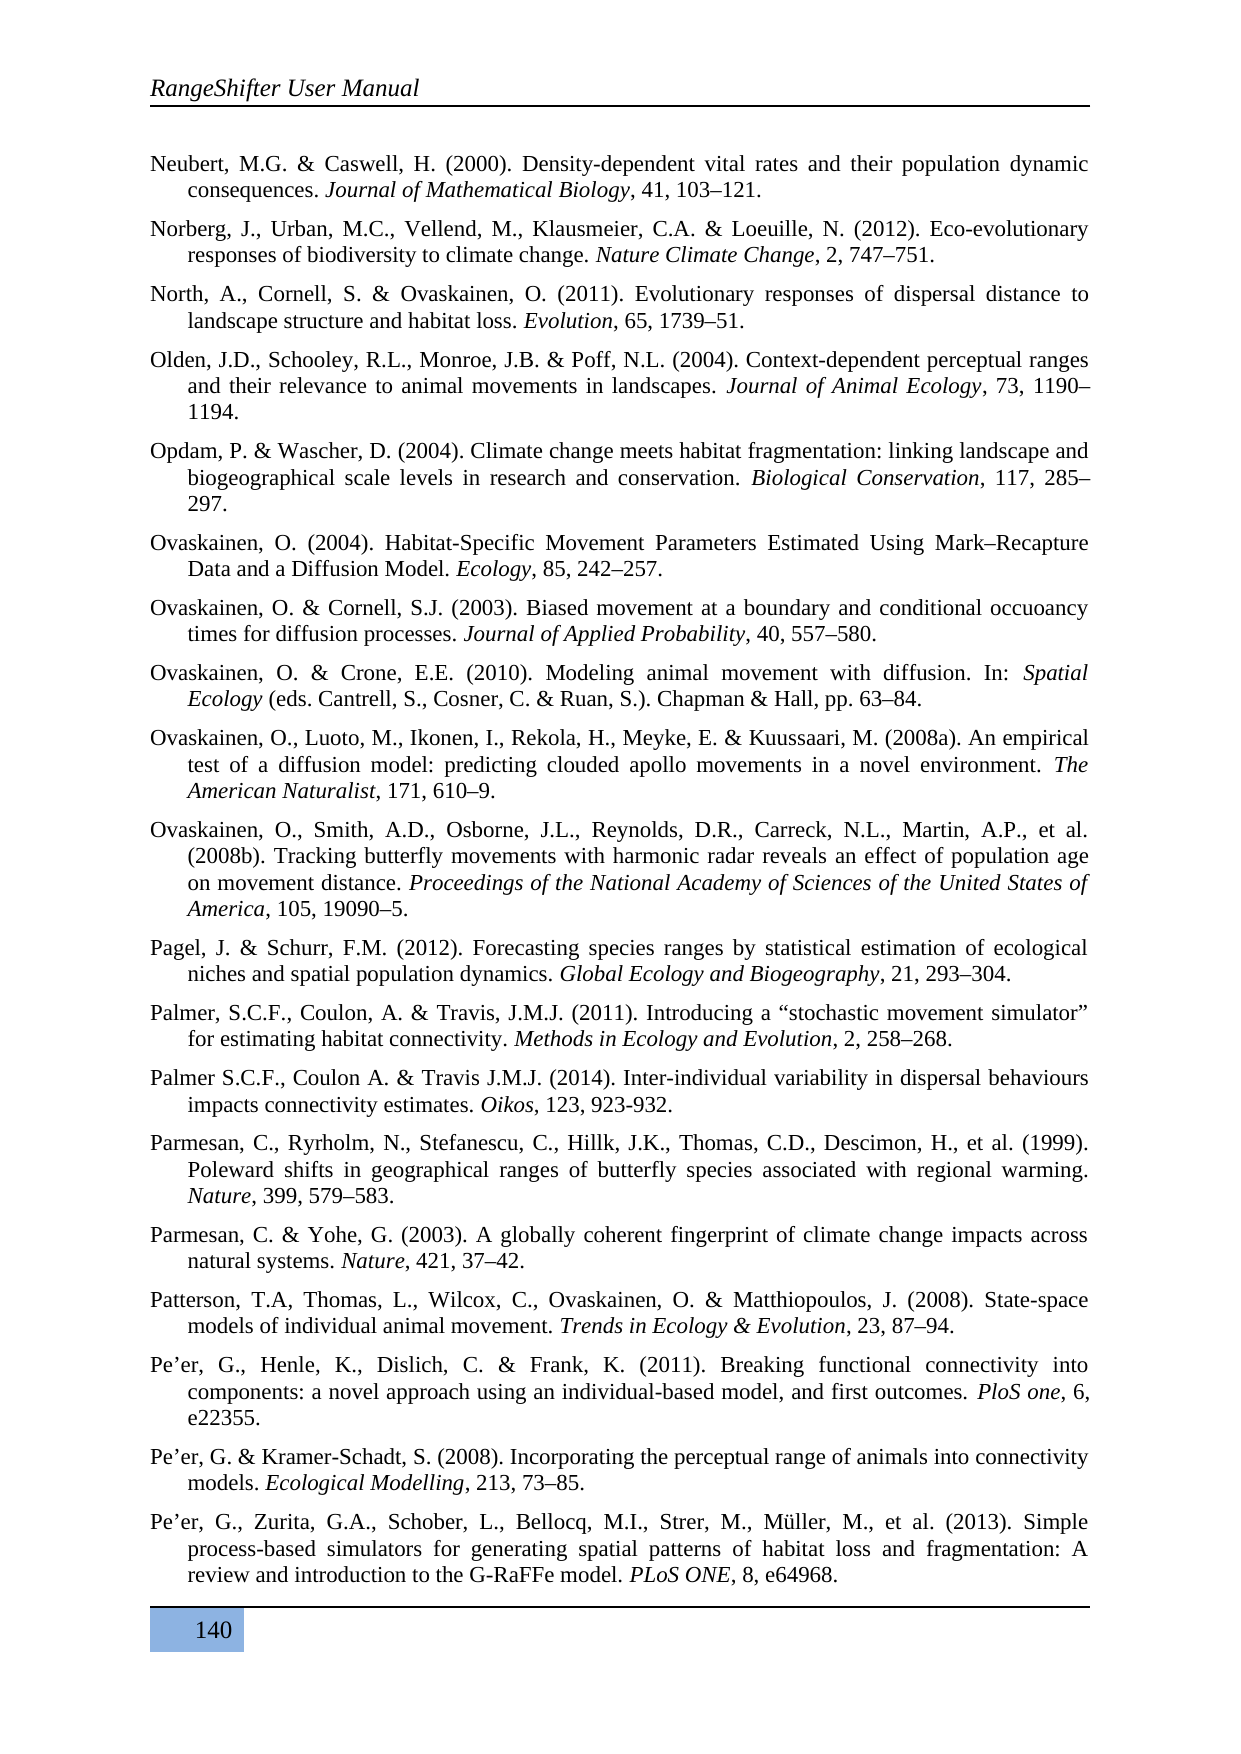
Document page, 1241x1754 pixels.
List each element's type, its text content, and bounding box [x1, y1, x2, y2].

text Pe’er, G., Zurita, G.A., Schober, L., Bellocq, M.I., Strer, M., Müller, M., et al. (2013). Simple process-based simulators for generating spatial patterns of habitat loss and fragmentation: A review and introduction to the G-RaFFe model. PLoS ONE, 8, e64968. [150, 1508, 1090, 1587]
text Ovaskainen, O., Smith, A.D., Osborne, J.L., Reynolds, D.R., Carreck, N.L., Martin, A.P., et al. (2008b). Tracking butterfly movements with harmonic radar reveals an effect of population age on movement distance. Proceedings of the National Academy of Sciences of the United States of America, 105, 19090–5. [150, 816, 1090, 921]
text Neubert, M.G. & Caswell, H. (2000). Density-dependent vital rates and their population dynamic consequences. Journal of Mathematical Biology, 41, 103–121. [150, 150, 1090, 203]
text Pe’er, G., Henle, K., Dislich, C. & Frank, K. (2011). Breaking functional connectivity into components: a novel approach using an individual-based model, and first outcomes. PloS one, 6, e22355. [150, 1351, 1090, 1431]
text Pe’er, G. & Kramer-Schadt, S. (2008). Incorporating the perceptual range of animals into connectivity models. Ecological Modelling, 213, 73–85. [150, 1443, 1090, 1496]
text Norberg, J., Urban, M.C., Vellend, M., Klausmeier, C.A. & Loeuille, N. (2012). Eco-evolutionary responses of biodiversity to climate change. Nature Climate Change, 2, 747–751. [150, 215, 1090, 268]
text Palmer, S.C.F., Coulon, A. & Travis, J.M.J. (2011). Introducing a “stochastic movement simulator” for estimating habitat connectivity. Methods in Ecology and Evolution, 2, 258–268. [150, 999, 1090, 1052]
text Ovaskainen, O. (2004). Habitat-Specific Movement Parameters Estimated Using Mark–Recapture Data and a Diffusion Model. Ecology, 85, 242–257. [150, 529, 1090, 581]
text Ovaskainen, O. & Crone, E.E. (2010). Modeling animal movement with diffusion. In: Spatial Ecology (eds. Cantrell, S., Cosner, C. & Ruan, S.). Chapman & Hall, pp. 63–84. [150, 659, 1090, 712]
text Parmesan, C., Ryrholm, N., Stefanescu, C., Hillk, J.K., Thomas, C.D., Descimon, H., et al. (1999). Poleward shifts in geographical ranges of butterfly species associated with regional warming. Nature, 399, 579–583. [150, 1129, 1090, 1208]
text Patterson, T.A, Thomas, L., Wilcox, C., Ovaskainen, O. & Matthiopoulos, J. (2008). State-space models of individual animal movement. Trends in Ecology & Evolution, 23, 87–94. [150, 1286, 1090, 1339]
text Palmer S.C.F., Coulon A. & Travis J.M.J. (2014). Inter-individual variability in dispersal behaviours impacts connectivity estimates. Oikos, 123, 923-932. [150, 1064, 1090, 1117]
text Ovaskainen, O., Luoto, M., Ikonen, I., Rekola, H., Meyke, E. & Kuussaari, M. (2008a). An empirical test of a diffusion model: predicting clouded apollo movements in a novel environment. The American Naturalist, 171, 610–9. [150, 724, 1090, 803]
text Pagel, J. & Schurr, F.M. (2012). Forecasting species ranges by statistical estimation of ecological niches and spatial population dynamics. Global Ecology and Biogeography, 21, 293–304. [150, 934, 1090, 987]
text Ovaskainen, O. & Cornell, S.J. (2003). Biased movement at a boundary and conditional occuoancy times for diffusion processes. Journal of Applied Probability, 40, 557–580. [150, 594, 1090, 647]
text Parmesan, C. & Yohe, G. (2003). A globally coherent fingerprint of climate change impacts across natural systems. Nature, 421, 37–42. [150, 1221, 1090, 1274]
text Opdam, P. & Wascher, D. (2004). Climate change meets habitat fragmentation: linking landscape and biogeographical scale levels in research and conservation. Biological Conservation, 117, 285–297. [150, 437, 1090, 516]
text North, A., Cornell, S. & Ovaskainen, O. (2011). Evolutionary responses of dispersal distance to landscape structure and habitat loss. Evolution, 65, 1739–51. [150, 280, 1090, 333]
text Olden, J.D., Schooley, R.L., Monroe, J.B. & Poff, N.L. (2004). Context-dependent perceptual ranges and their relevance to animal movements in landscapes. Journal of Animal Ecology, 73, 1190–1194. [150, 346, 1090, 425]
